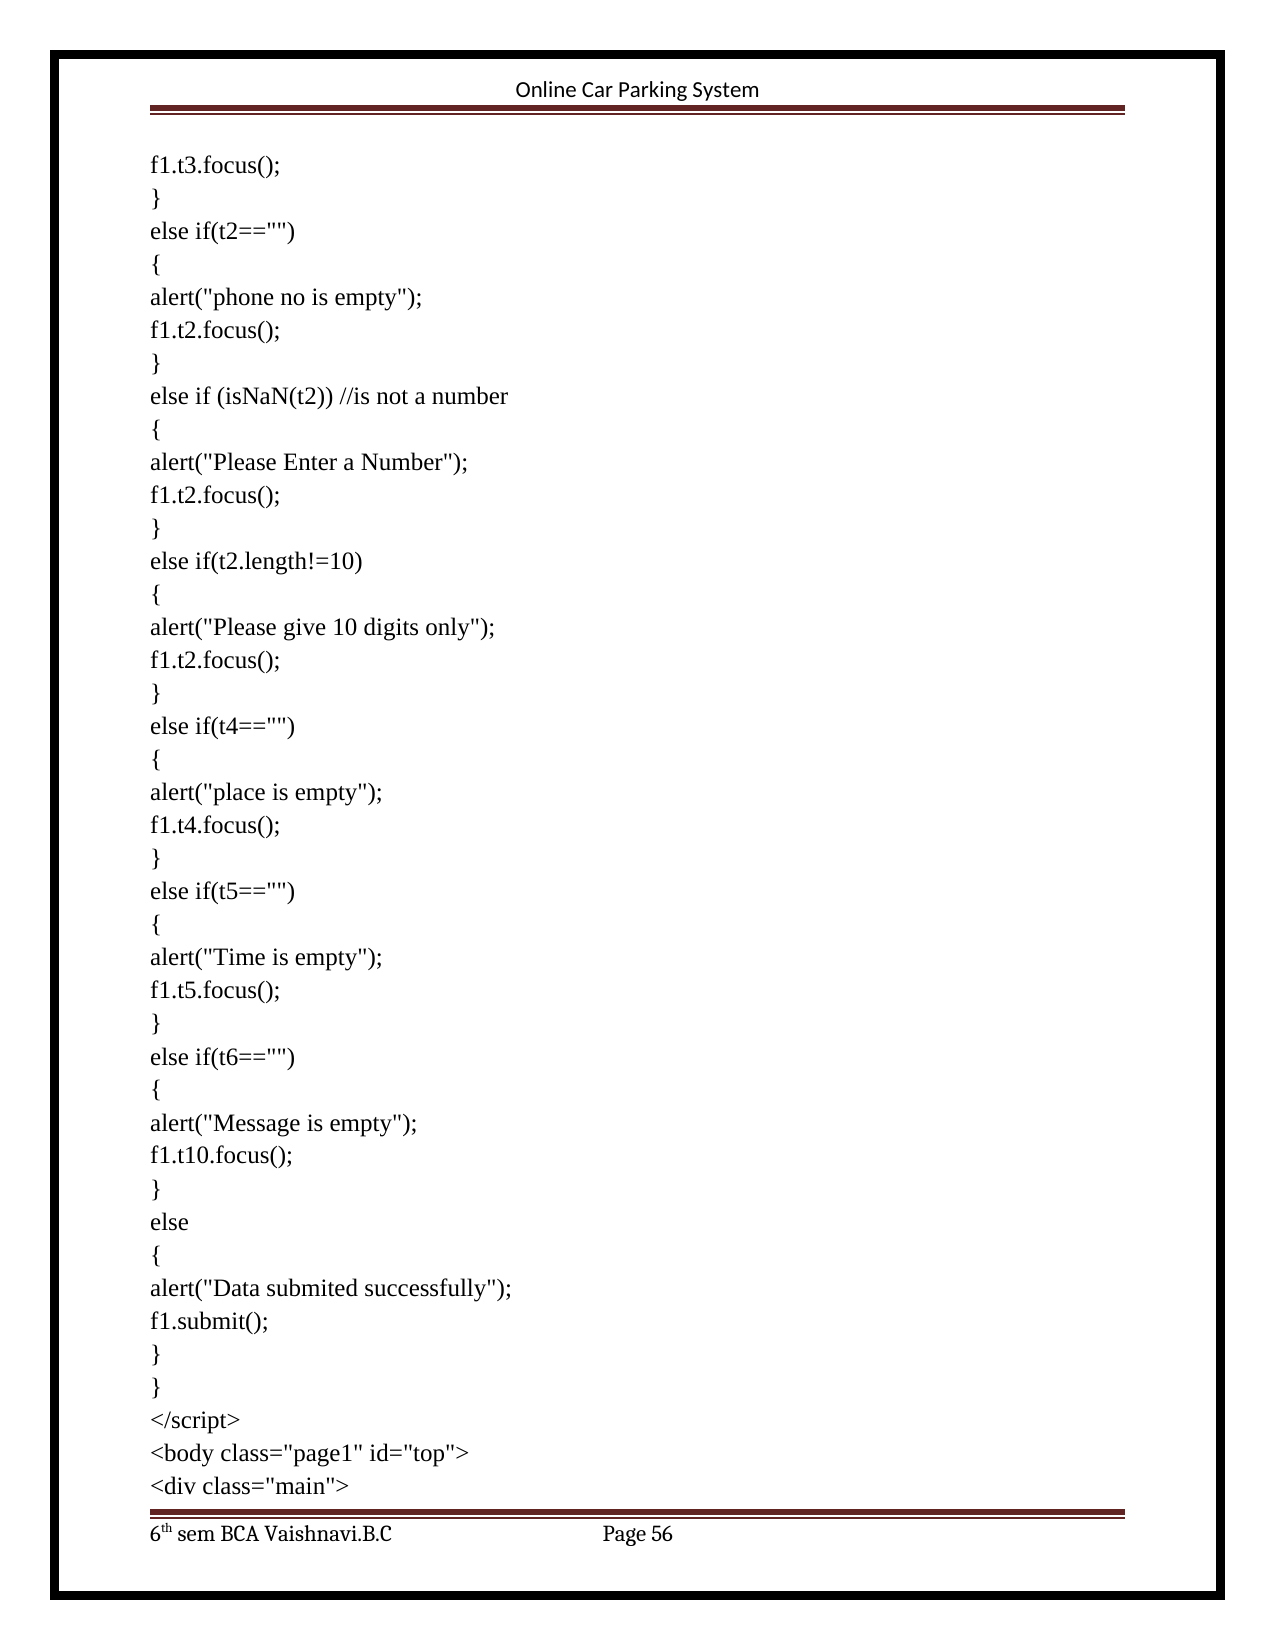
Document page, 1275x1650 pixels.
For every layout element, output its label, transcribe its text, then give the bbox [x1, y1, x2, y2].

text else if(t6=="") [150, 1042, 1125, 1070]
text alert("Time is empty"); [150, 942, 1125, 971]
text <div class="main"> [150, 1471, 1125, 1499]
text } [150, 843, 1125, 872]
text { [150, 414, 1125, 443]
text { [150, 1074, 1125, 1103]
text { [150, 579, 1125, 608]
text } [150, 348, 1125, 377]
text { [150, 909, 1125, 938]
text alert("Data submited successfully"); [150, 1273, 1125, 1301]
text else if (isNaN(t2)) //is not a number [150, 381, 1125, 410]
text } [150, 1372, 1125, 1401]
text f1.t10.focus(); [150, 1141, 1125, 1169]
text } [150, 1339, 1125, 1367]
text f1.t4.focus(); [150, 810, 1125, 839]
text f1.t2.focus(); [150, 315, 1125, 344]
text alert("Message is empty"); [150, 1108, 1125, 1136]
text } [150, 183, 1125, 212]
text } [150, 678, 1125, 707]
text <body class="page1" id="top"> [150, 1438, 1125, 1467]
text } [150, 513, 1125, 542]
text else if(t2.length!=10) [150, 546, 1125, 575]
text alert("phone no is empty"); [150, 282, 1125, 311]
text else if(t2=="") [150, 216, 1125, 245]
text { [150, 249, 1125, 278]
text else [150, 1207, 1125, 1235]
text f1.t3.focus(); [150, 150, 1125, 179]
text f1.t5.focus(); [150, 976, 1125, 1004]
text } [150, 1174, 1125, 1202]
text f1.t2.focus(); [150, 480, 1125, 509]
text f1.t2.focus(); [150, 645, 1125, 674]
text f1.submit(); [150, 1306, 1125, 1334]
text </script> [150, 1405, 1125, 1433]
text { [150, 744, 1125, 773]
text else if(t4=="") [150, 711, 1125, 740]
text else if(t5=="") [150, 876, 1125, 905]
text alert("Please Enter a Number"); [150, 447, 1125, 476]
text { [150, 1240, 1125, 1268]
text alert("Please give 10 digits only"); [150, 612, 1125, 641]
text } [150, 1008, 1125, 1037]
text alert("place is empty"); [150, 777, 1125, 806]
